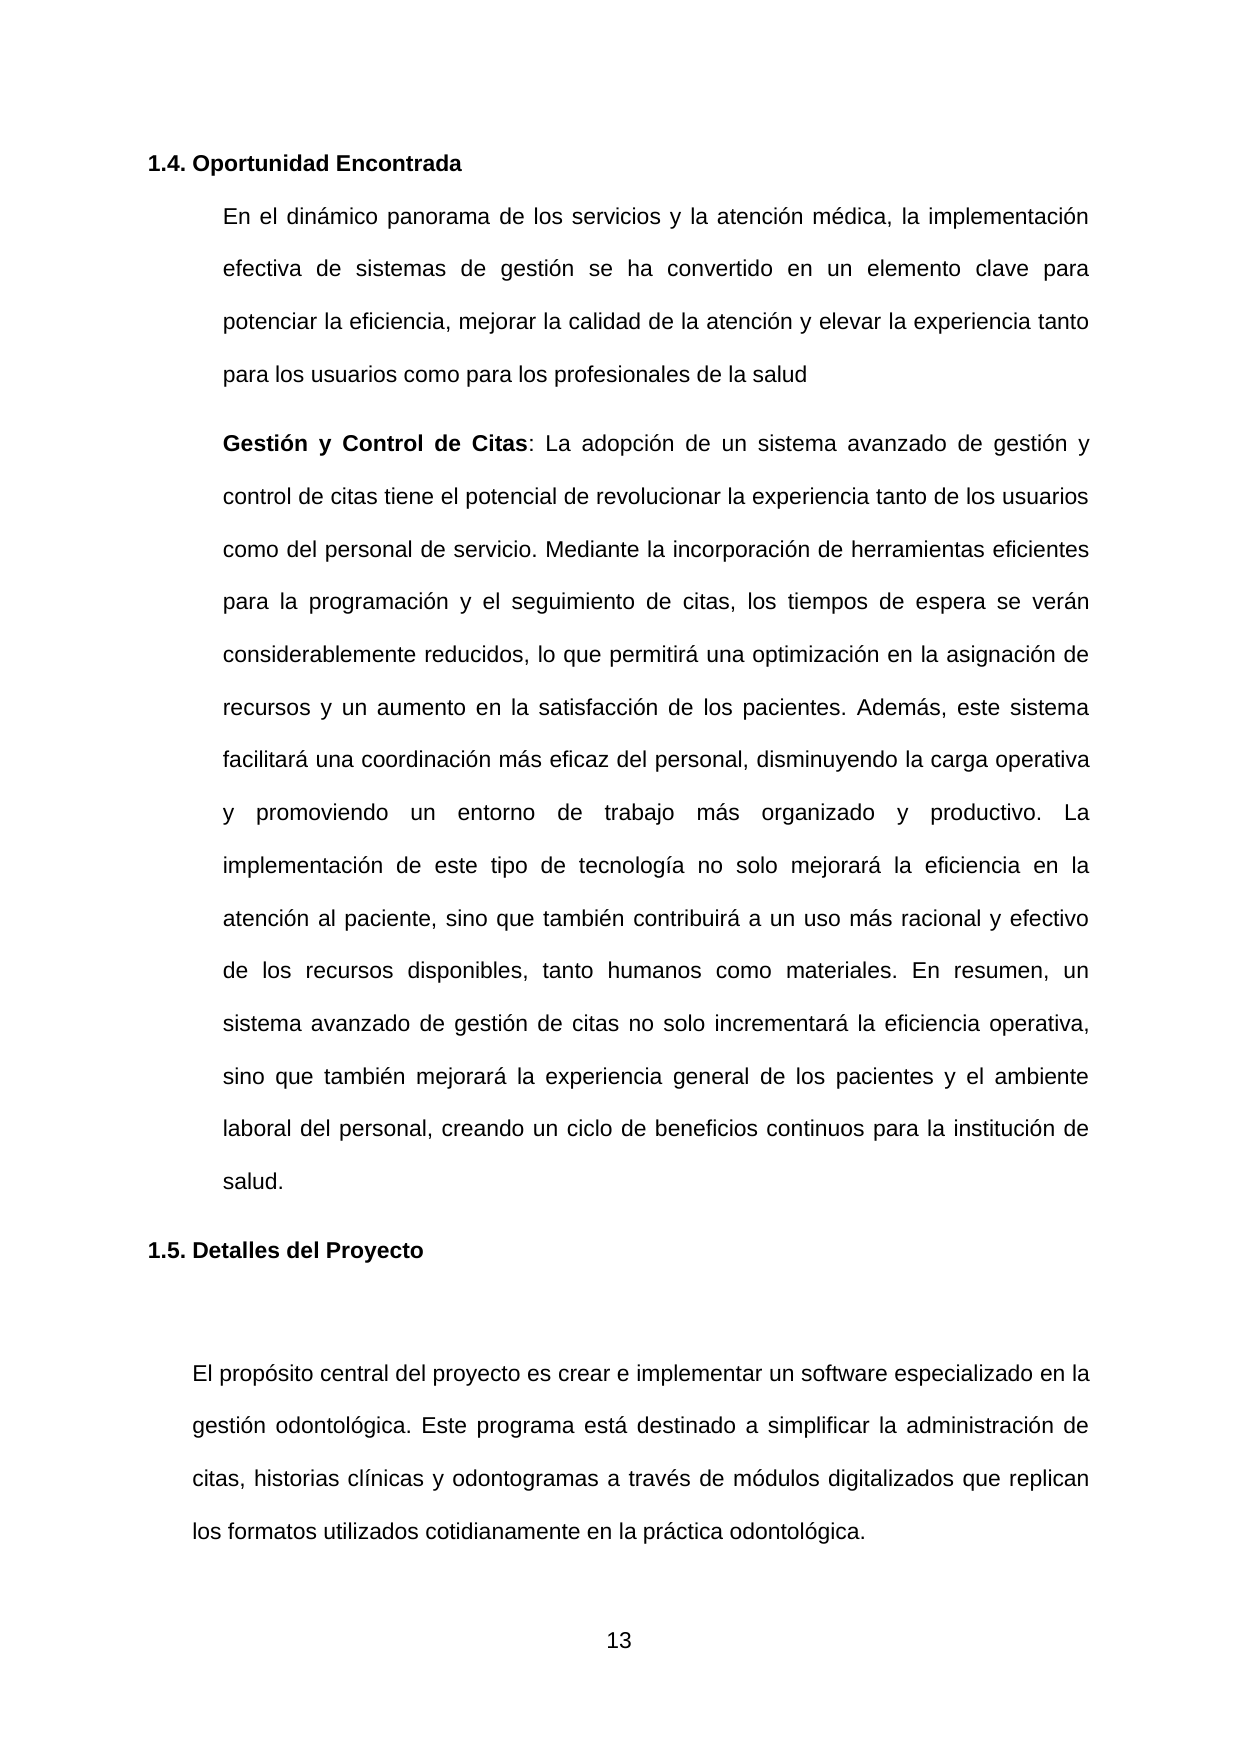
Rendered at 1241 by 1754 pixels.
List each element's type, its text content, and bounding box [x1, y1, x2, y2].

text Gestión y Control de Citas: La adopción de un sistema avanzado de gestión y control de citas tiene el potencial de revolucionar la experiencia tanto de los usuarios como del personal de servicio. Mediante la incorporación de herramientas eficientes para la programación y el seguimiento de citas, los tiempos de espera se verán considerablemente reducidos, lo que permitirá una optimización en la asignación de recursos y un aumento en la satisfacción de los pacientes. Además, este sistema facilitará una coordinación más eficaz del personal, disminuyendo la carga operativa y promoviendo un entorno de trabajo más organizado y productivo. La implementación de este tipo de tecnología no solo mejorará la eficiencia en la atención al paciente, sino que también contribuirá a un uso más racional y efectivo de los recursos disponibles, tanto humanos como materiales. En resumen, un sistema avanzado de gestión de citas no solo incrementará la eficiencia operativa, sino que también mejorará la experiencia general de los pacientes y el ambiente laboral del personal, creando un ciclo de beneficios continuos para la institución de salud. [223, 430, 1090, 1194]
subtitle Detalles del Proyecto [148, 1237, 1090, 1264]
text En el dinámico panorama de los servicios y la atención médica, la implementación efectiva de sistemas de gestión se ha convertido en un elemento clave para potenciar la eficiencia, mejorar la calidad de la atención y elevar la experiencia tanto para los usuarios como para los profesionales de la salud [223, 203, 1090, 387]
subtitle Oportunidad Encontrada [148, 150, 1090, 176]
text El propósito central del proyecto es crear e implementar un software especializado en la gestión odontológica. Este programa está destinado a simplificar la administración de citas, historias clínicas y odontogramas a través de módulos digitalizados que replican los formatos utilizados cotidianamente en la práctica odontológica. [192, 1359, 1090, 1544]
